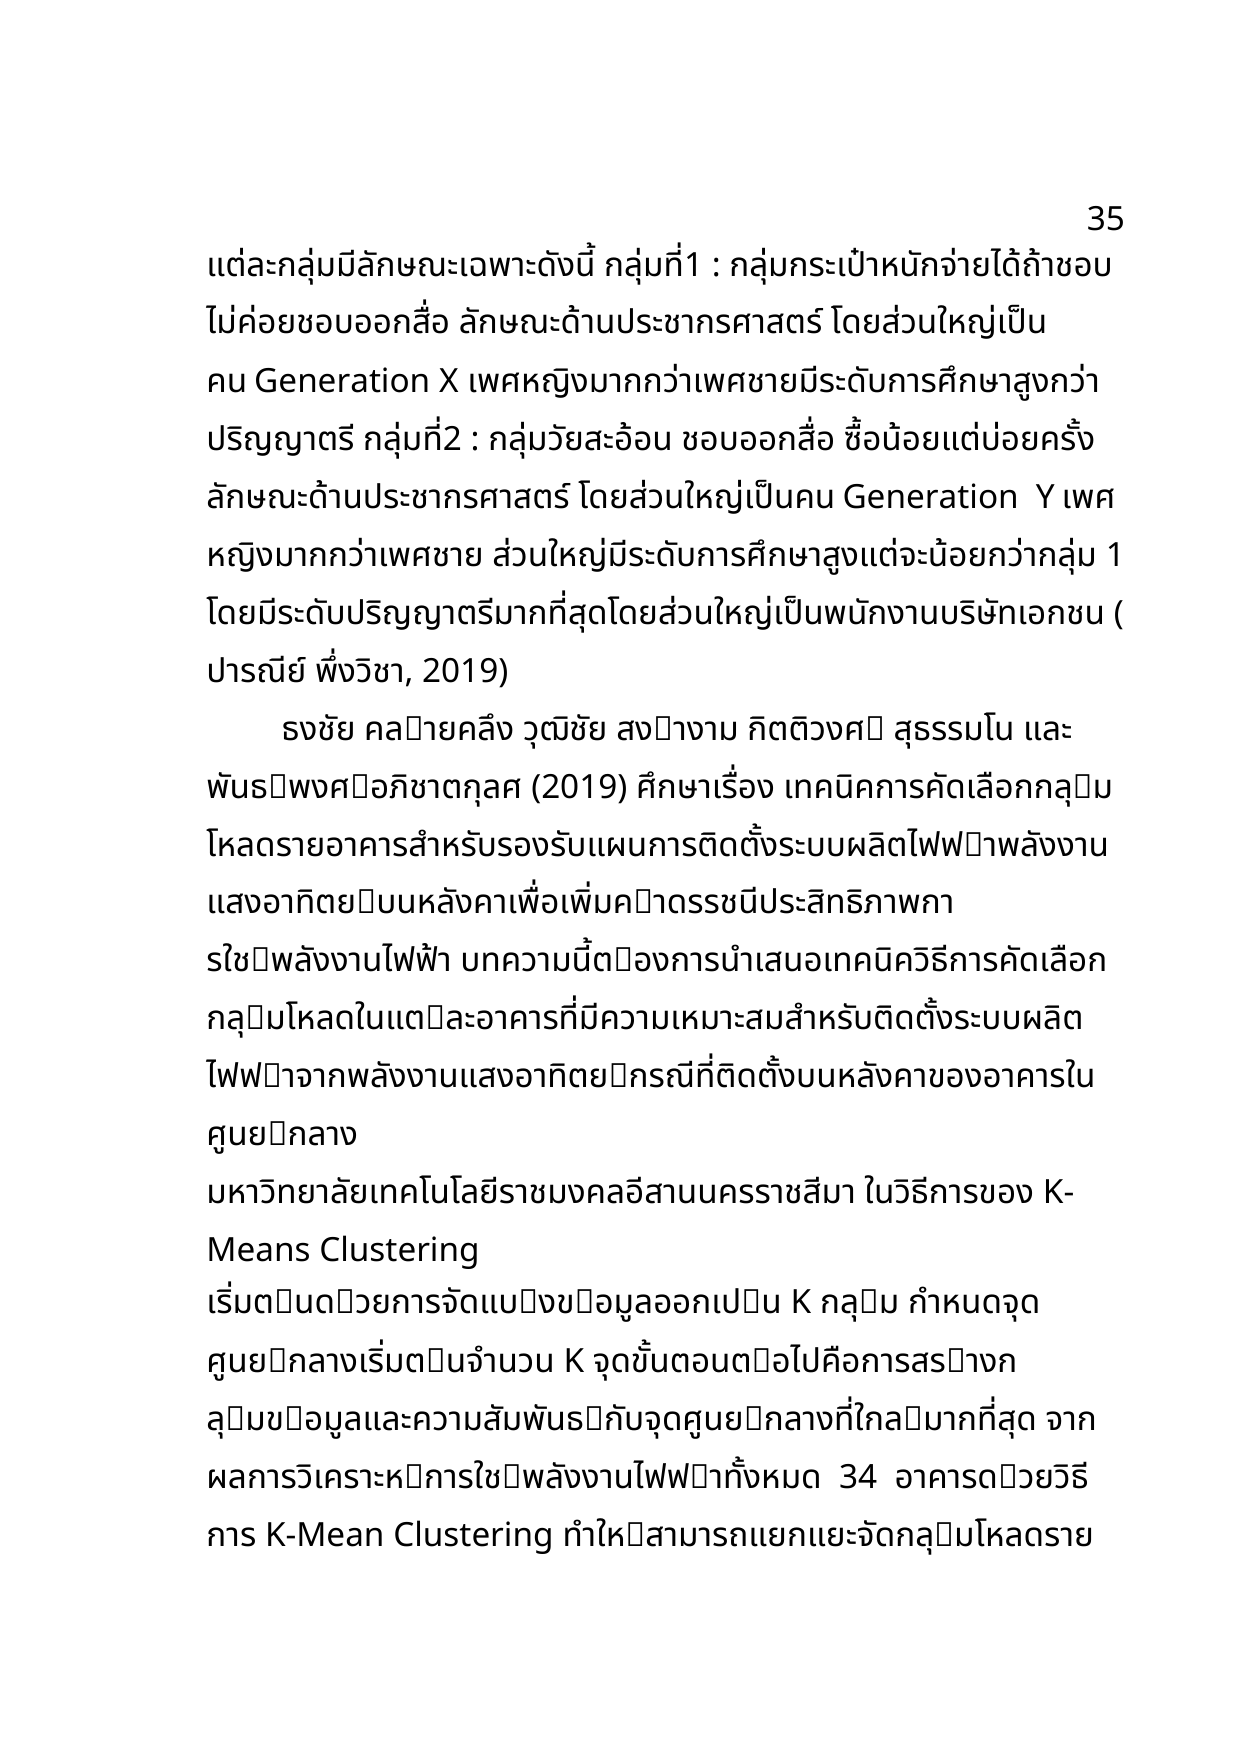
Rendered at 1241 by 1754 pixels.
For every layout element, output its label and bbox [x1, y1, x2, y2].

text [206, 704, 1125, 1561]
text [206, 240, 1125, 697]
